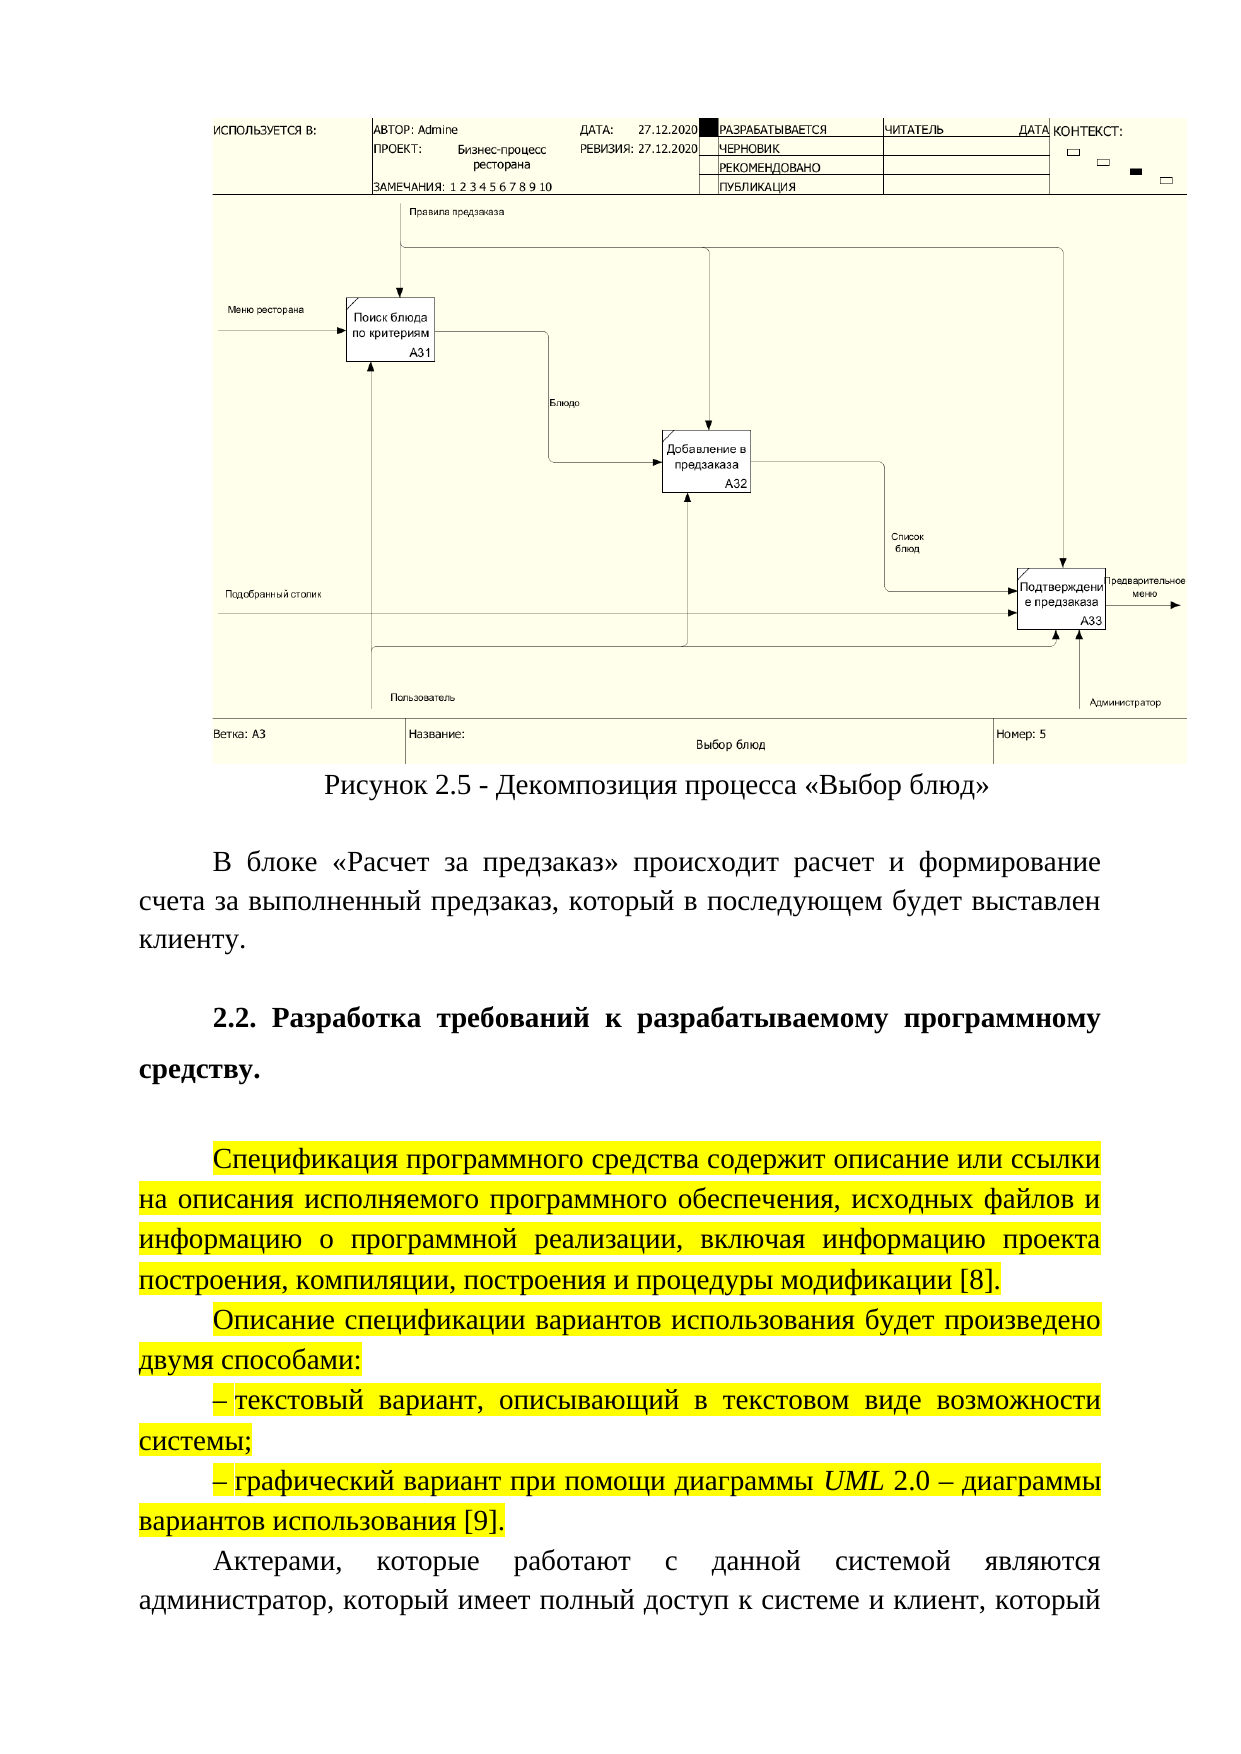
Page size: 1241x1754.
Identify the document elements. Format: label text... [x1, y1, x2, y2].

text Спецификация программного средства содержит описание или ссылки на описания исполняемого программного обеспечения, исходных файлов и информацию о программной реализации, включая информацию проекта построения, компиляции, построения и процедуры модификации [8]. [139, 1141, 1101, 1181]
picture [212, 118, 1187, 764]
text Описание спецификации вариантов использования будет произведено двумя способами: [139, 1302, 1101, 1376]
text – графический вариант при помощи диаграммы UML 2.0 – диаграммы вариантов использования [9]. [139, 1463, 1101, 1537]
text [139, 1543, 1101, 1615]
text Спецификация программного средства содержит описание или ссылки на описания исполняемого программного обеспечения, исходных файлов и информацию о программной реализации, включая информацию проекта построения, компиляции, построения и процедуры модификации [8]. [139, 1255, 1101, 1295]
text – текстовый вариант, описывающий в текстовом виде возможности системы; [139, 1382, 1101, 1456]
text В блоке «Расчет за предзаказ» происходит расчет и формирование счета за выполненный предзаказ, который в последующем будет выставлен клиенту. [139, 844, 1101, 955]
text Рисунок 2.5 - Декомпозиция процесса «Выбор блюд» [139, 767, 1101, 801]
subtitle 2.2. Разработка требований к разрабатываемому программному средству. [139, 1000, 1101, 1084]
